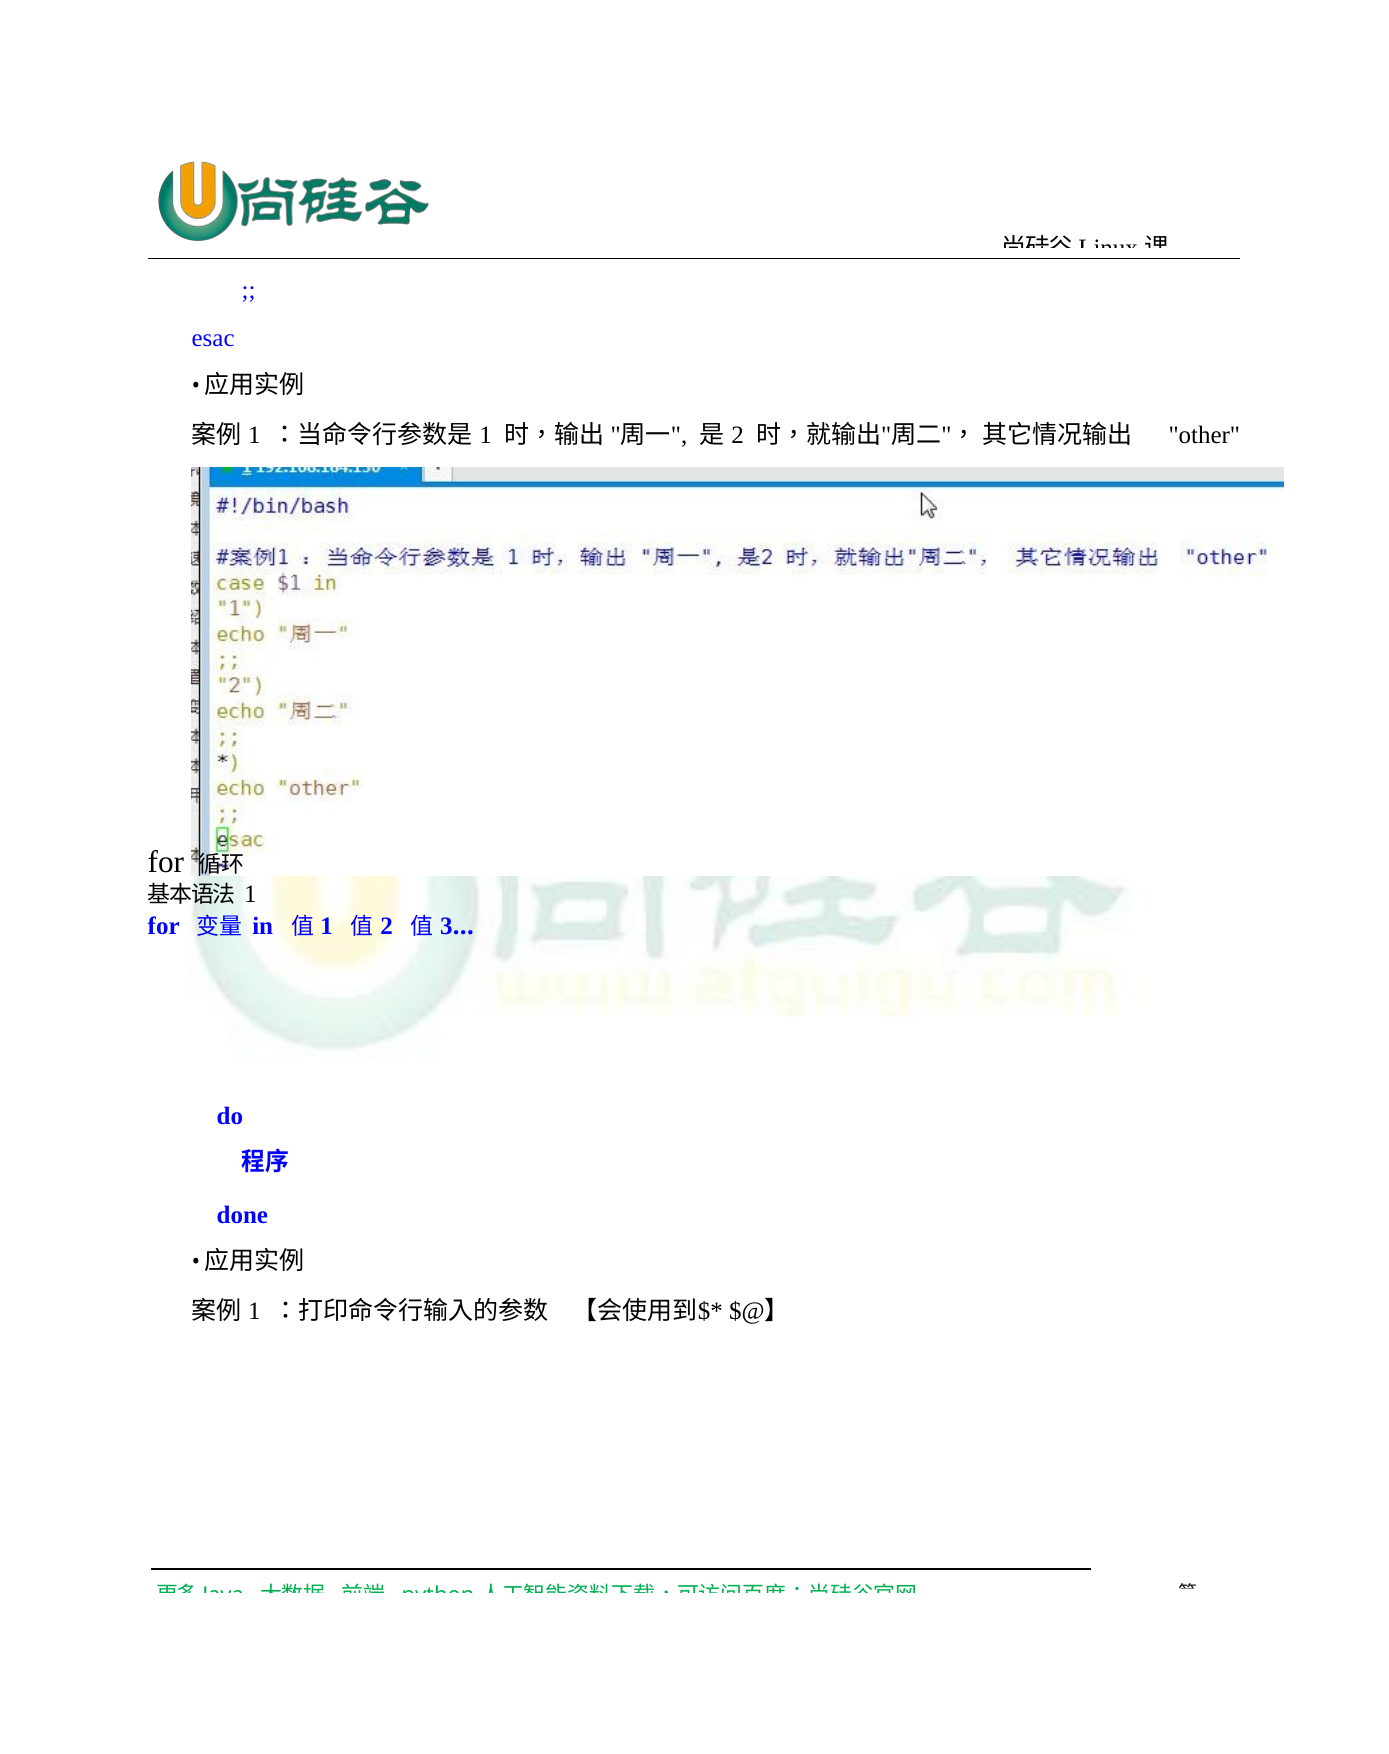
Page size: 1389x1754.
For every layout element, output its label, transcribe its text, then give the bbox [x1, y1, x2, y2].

text 案例 1 ：打印命令行输入的参数 【会使用到$* $@】 [191, 1293, 1297, 1327]
text esac [191, 323, 1297, 352]
text done [216, 1200, 1297, 1229]
picture [222, 467, 233, 472]
picture [147, 153, 436, 249]
picture [258, 467, 405, 476]
picture [147, 467, 218, 1090]
text 案例 1 ：当命令行参数是 1 时，输出 "周一", 是 2 时，就输出"周二"， 其它情况输出 "other" [191, 416, 1297, 451]
subtitle do [216, 476, 1297, 1130]
list 应用实例 [191, 366, 1297, 401]
list 应用实例 [191, 1243, 1297, 1277]
picture [408, 467, 1284, 476]
picture [210, 919, 216, 934]
text 程序 [241, 1144, 1297, 1178]
picture [230, 467, 257, 476]
text ;; [241, 275, 1297, 303]
